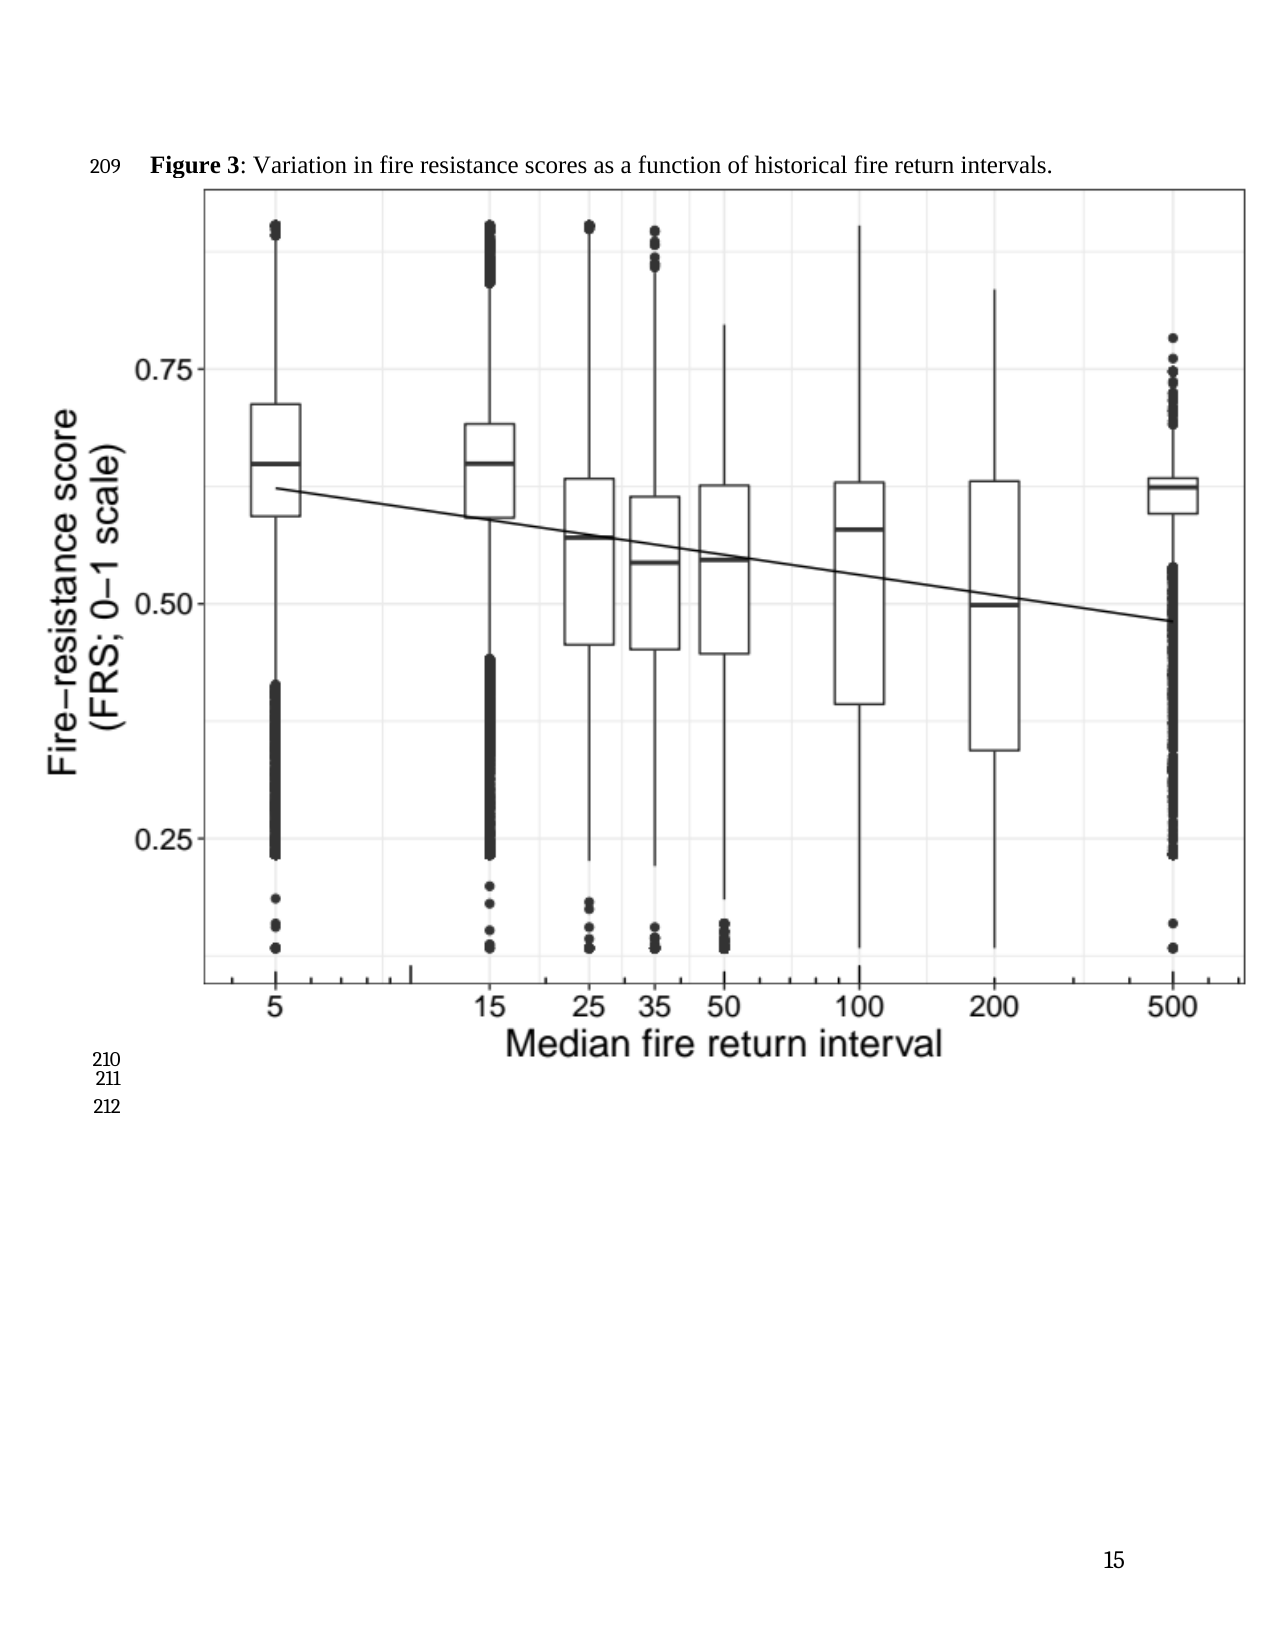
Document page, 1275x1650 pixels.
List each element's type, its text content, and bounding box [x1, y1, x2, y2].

text Figure 3: Variation in fire resistance scores as a function of historical fire return intervals. [150, 150, 1125, 178]
